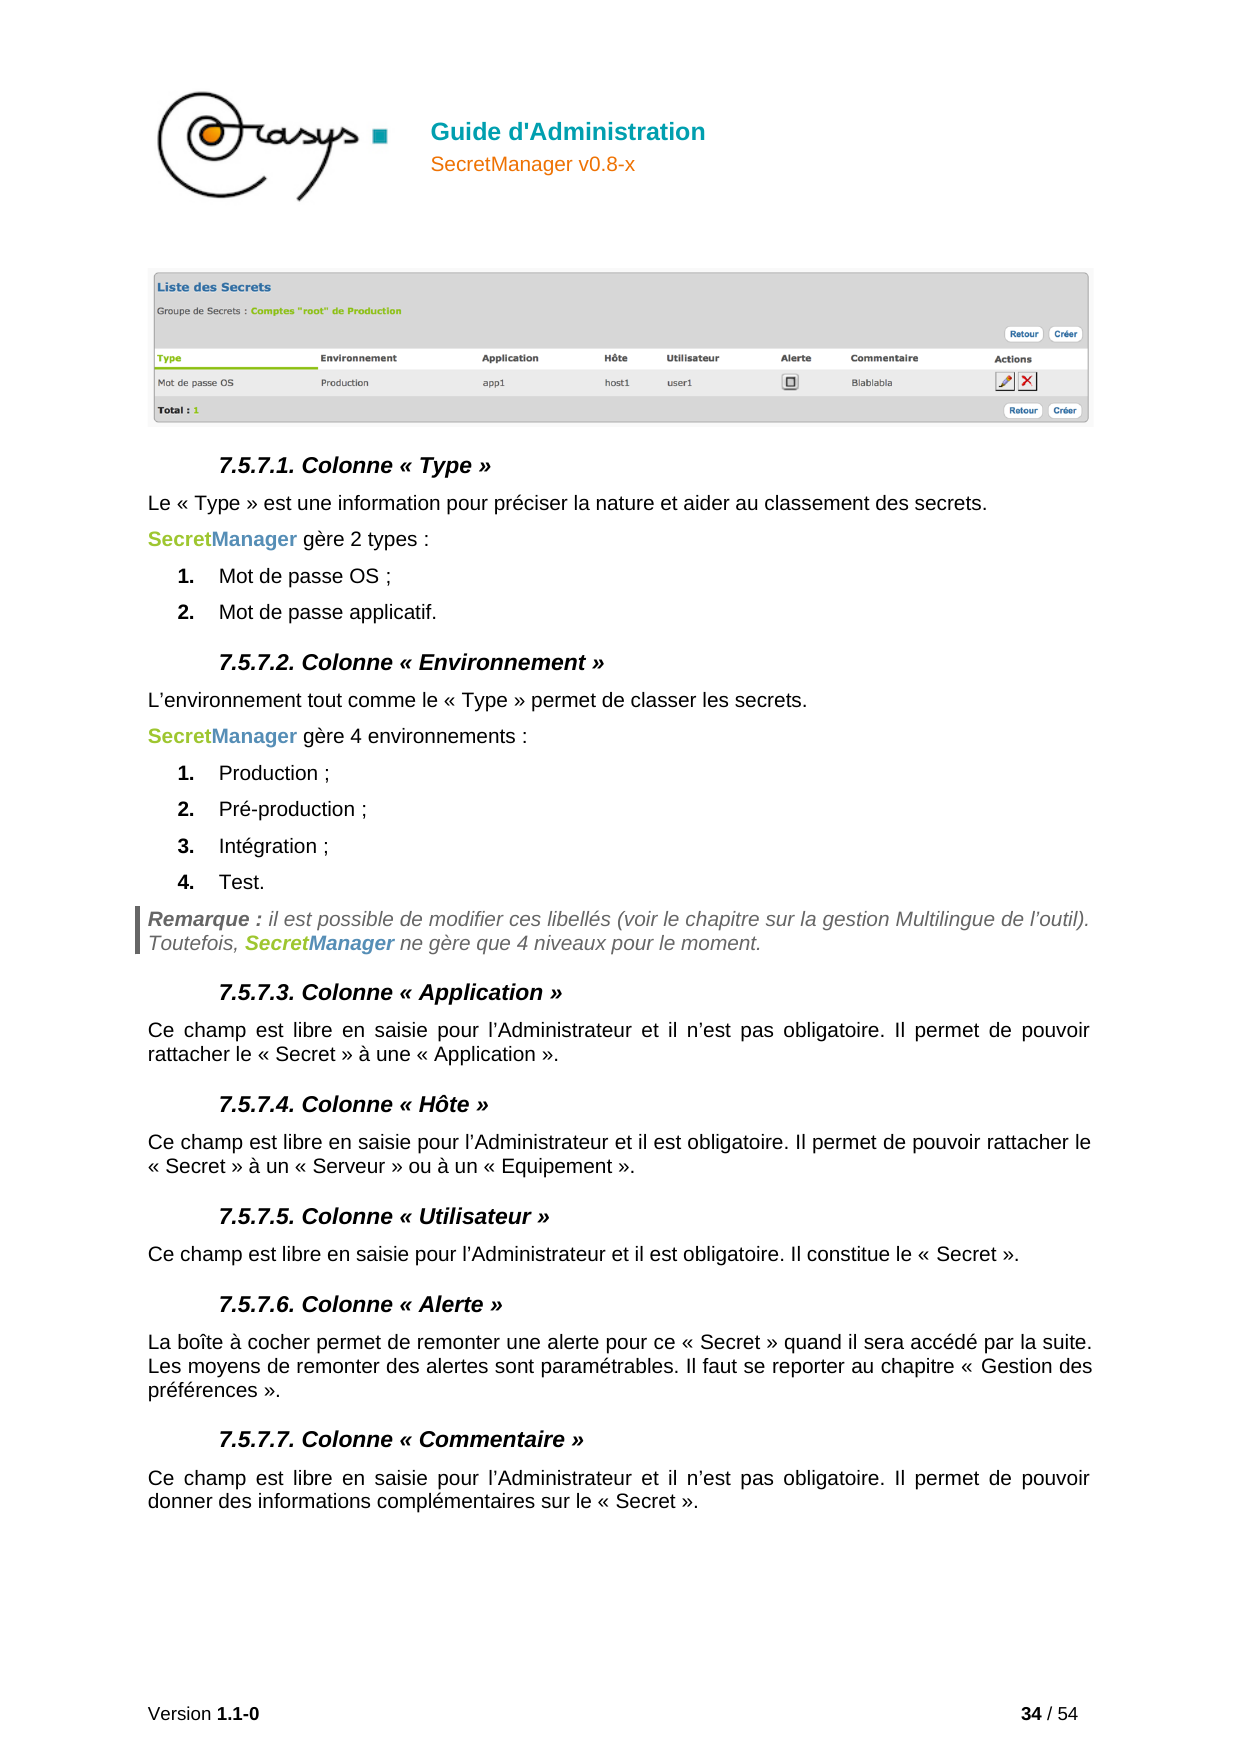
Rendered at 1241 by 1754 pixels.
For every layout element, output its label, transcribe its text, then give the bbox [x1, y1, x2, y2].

picture [147, 80, 408, 220]
subtitle Colonne « Hôte » [218, 1091, 1092, 1117]
list Mot de passe OS ; [177, 563, 1092, 587]
text Ce champ est libre en saisie pour l’Administrateur et il est obligatoire. Il permet de pouvoir rattacher le « Secret » à un « Serveur » ou à un « Equipement ». [148, 1130, 1092, 1178]
subtitle Colonne « Alerte » [218, 1291, 1092, 1317]
text Ce champ est libre en saisie pour l’Administrateur et il n’est pas obligatoire. Il permet de pouvoir rattacher le « Secret » à une « Application ». [148, 1018, 1092, 1066]
list Pré-production ; [177, 797, 1092, 821]
subtitle Colonne « Application » [218, 979, 1092, 1006]
text La boîte à cocher permet de remonter une alerte pour ce « Secret » quand il sera accédé par la suite. Les moyens de remonter des alertes sont paramétrables. Il faut se reporter au chapitre « Gestion des préférences ». [148, 1329, 1092, 1401]
text Ce champ est libre en saisie pour l’Administrateur et il est obligatoire. Il constitue le « Secret ». [148, 1242, 1092, 1266]
text Le « Type » est une information pour préciser la nature et aider au classement des secrets. [148, 491, 1092, 514]
list Test. [177, 870, 1092, 894]
subtitle Colonne « Type » [218, 452, 1092, 478]
text SecretManager gère 2 types : [148, 527, 1092, 551]
list Production ; [177, 761, 1092, 784]
text Ce champ est libre en saisie pour l’Administrateur et il n’est pas obligatoire. Il permet de pouvoir donner des informations complémentaires sur le « Secret ». [148, 1465, 1092, 1513]
text SecretManager gère 4 environnements : [148, 724, 1092, 748]
subtitle Colonne « Commentaire » [218, 1426, 1092, 1453]
text Remarque : il est possible de modifier ces libellés (voir le chapitre sur la gestion Multilingue de l’outil). Toutefois, SecretManager ne gère que 4 niveaux pour le moment. [140, 906, 1092, 954]
subtitle Colonne « Environnement » [218, 649, 1092, 675]
text L’environnement tout comme le « Type » permet de classer les secrets. [148, 688, 1092, 712]
list Mot de passe applicatif. [177, 600, 1092, 624]
list Intégration ; [177, 833, 1092, 857]
picture [147, 268, 1094, 427]
subtitle Colonne « Utilisateur » [218, 1203, 1092, 1229]
